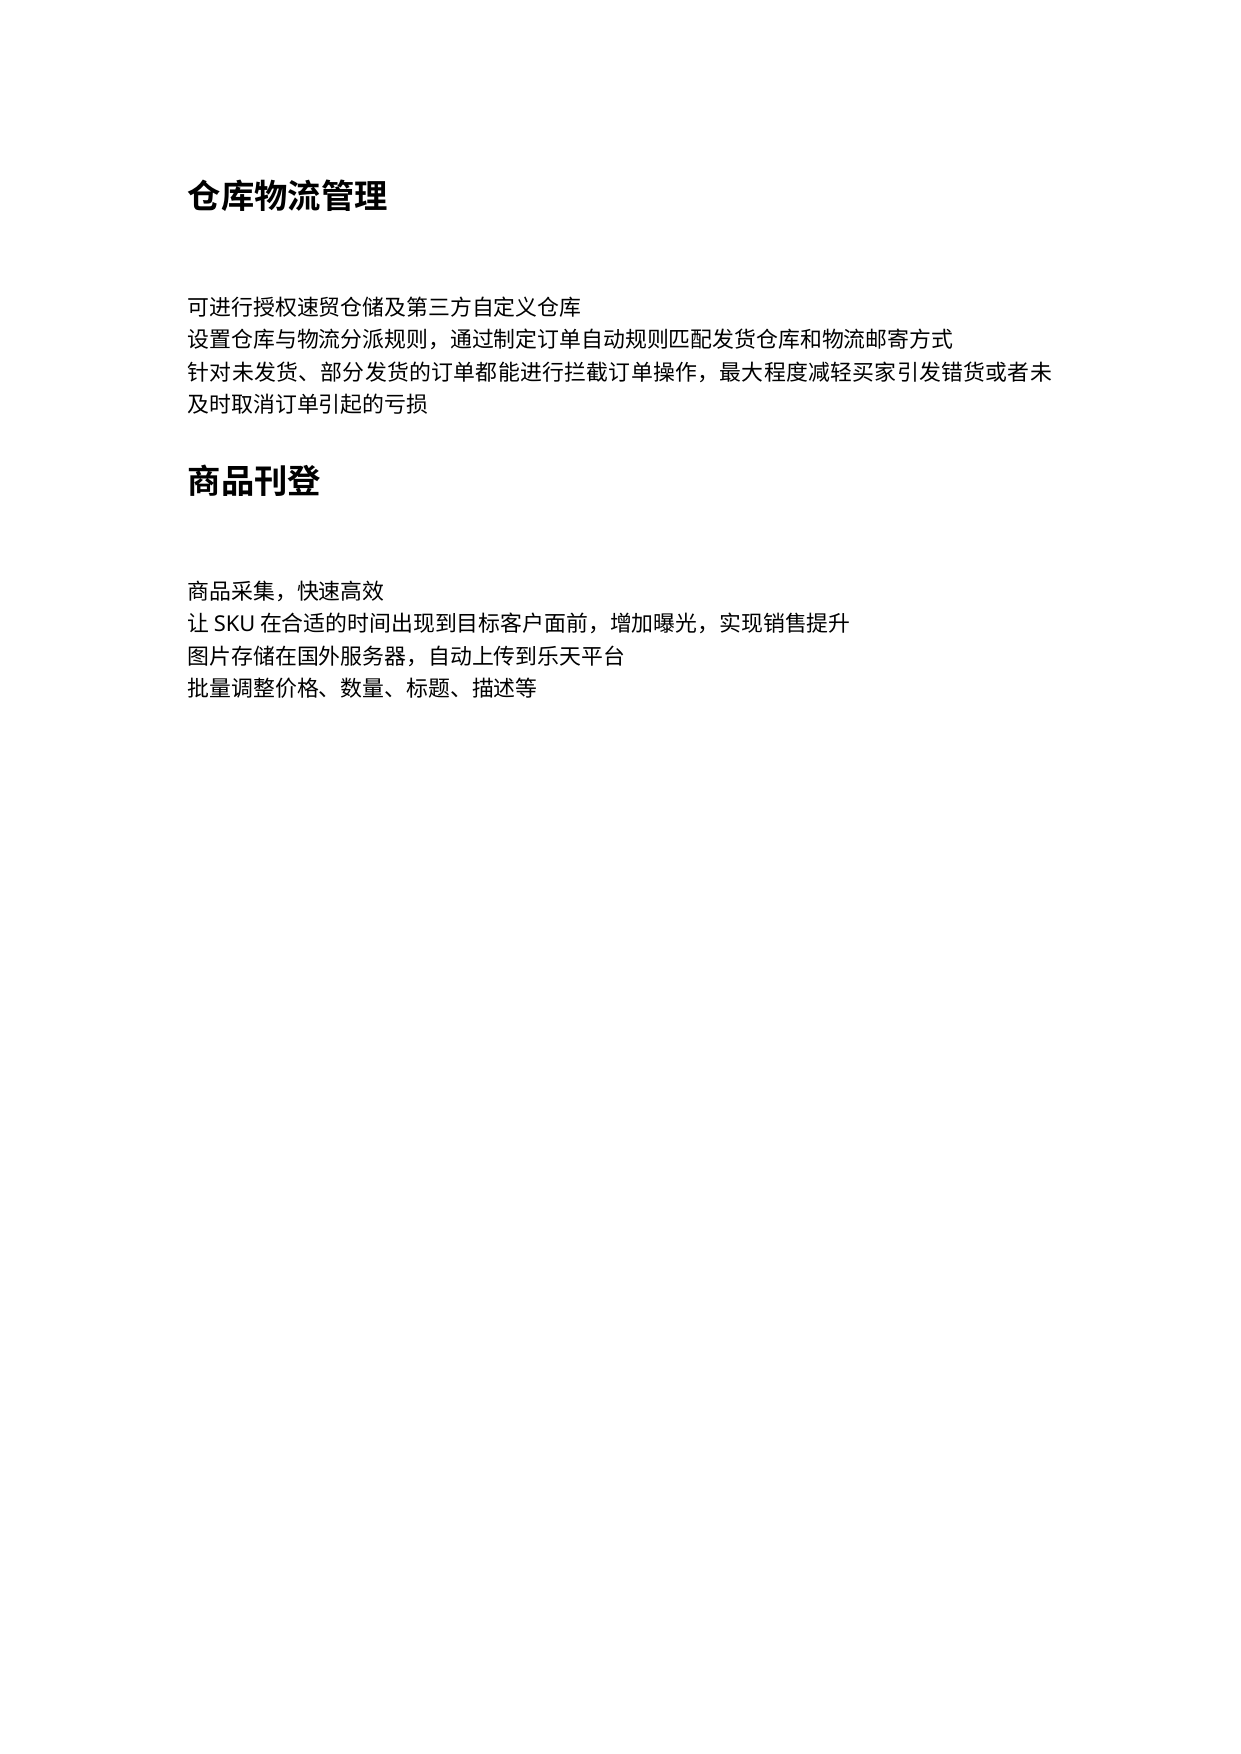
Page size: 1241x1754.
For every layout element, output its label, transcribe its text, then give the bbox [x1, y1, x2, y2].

text 可进行授权速贸仓储及第三方自定义仓库 [187, 289, 1053, 322]
text 针对未发货、部分发货的订单都能进行拦截订单操作，最大程度减轻买家引发错货或者未及时取消订单引起的亏损 [187, 354, 1053, 419]
text 设置仓库与物流分派规则，通过制定订单自动规则匹配发货仓库和物流邮寄方式 [187, 322, 1053, 354]
text 商品采集，快速高效 [187, 573, 1053, 606]
text 图片存储在国外服务器，自动上传到乐天平台 [187, 638, 1053, 671]
text 让SKU在合适的时间出现到目标客户面前，增加曝光，实现销售提升 [187, 606, 1053, 638]
subtitle 仓库物流管理 [187, 162, 1053, 227]
subtitle 商品刊登 [187, 446, 1053, 511]
text 批量调整价格、数量、标题、描述等 [187, 671, 1053, 703]
